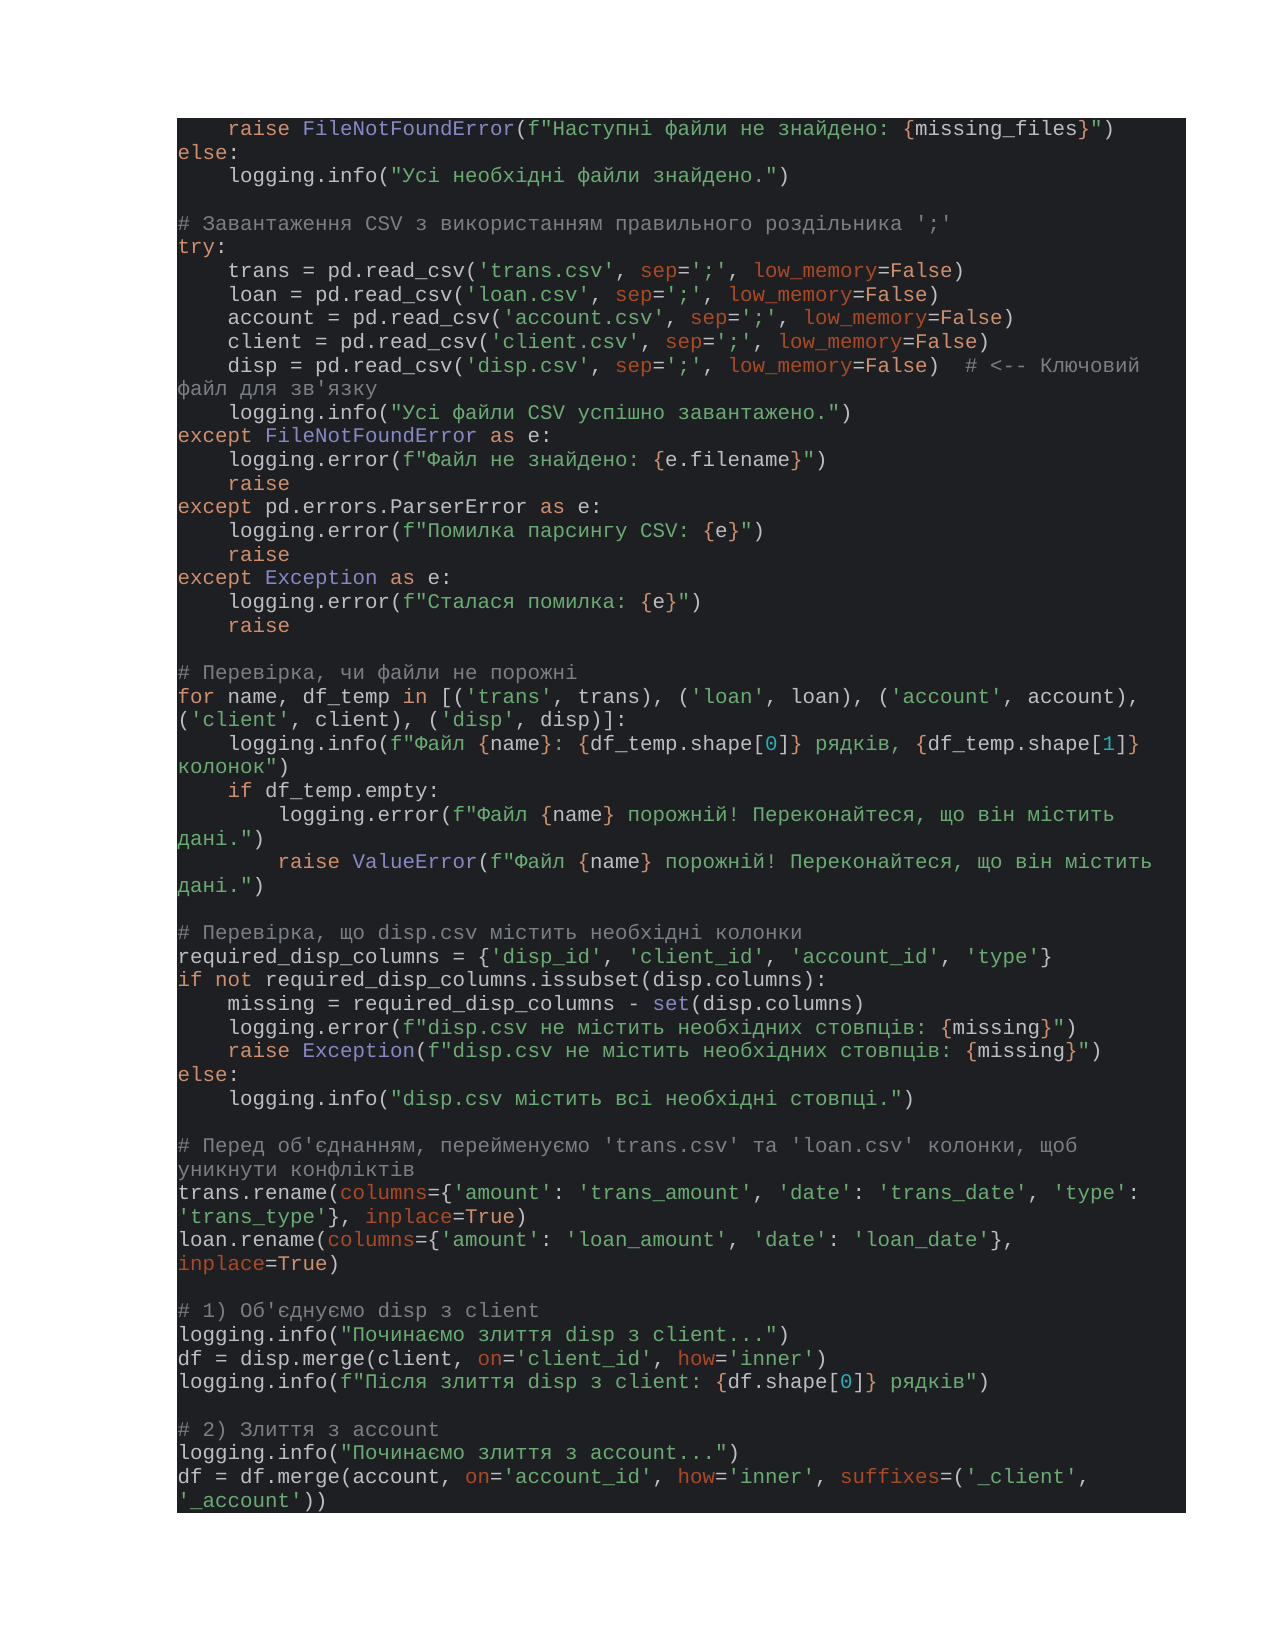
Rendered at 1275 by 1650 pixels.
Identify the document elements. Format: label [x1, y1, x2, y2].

text [177, 118, 1186, 1513]
